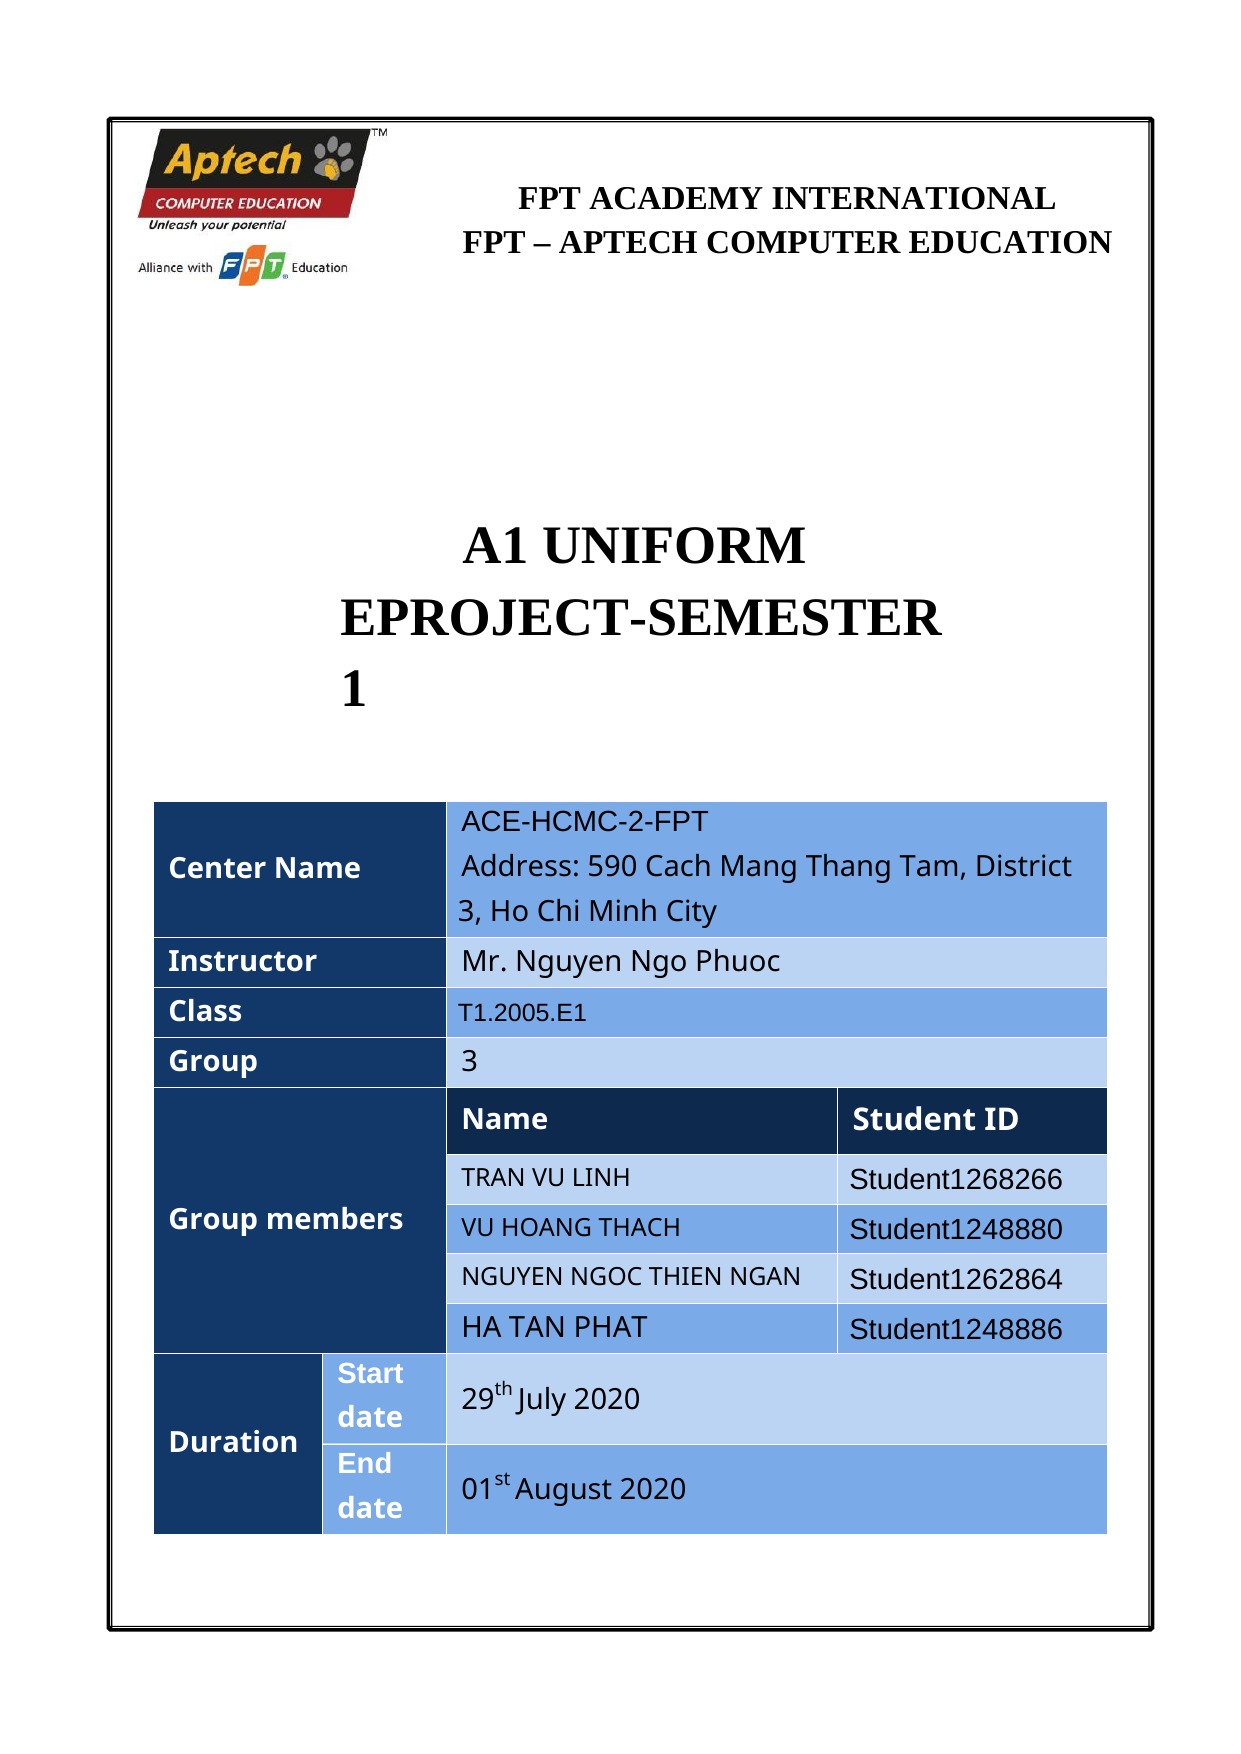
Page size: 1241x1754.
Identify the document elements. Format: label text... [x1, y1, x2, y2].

table_cell End date [323, 1445, 446, 1534]
picture [137, 137, 387, 286]
text FPT ACADEMY INTERNATIONAL FPT – APTECH COMPUTER EDUCATION [462, 178, 1114, 261]
table_cell Start date [323, 1354, 446, 1443]
table_cell Instructor [154, 938, 446, 987]
table_cell NGUYEN NGOC THIEN NGAN [447, 1254, 837, 1303]
table_cell 01st August 2020 [447, 1445, 1107, 1534]
text A1 UNIFORM EPROJECT-SEMESTER 1 [340, 513, 983, 719]
table_cell 3 [447, 1038, 1107, 1087]
table_cell Mr. Nguyen Ngo Phuoc [447, 938, 1107, 987]
table_cell Class [154, 988, 446, 1037]
table_cell TRAN VU LINH [447, 1155, 837, 1203]
table_cell Group [154, 1038, 446, 1087]
table_header ACE-HCMC-2-FPT Address: 590 Cach Mang Thang Tam, District 3, Ho Chi Minh City [447, 802, 1107, 937]
table_cell Duration [154, 1354, 322, 1534]
table_cell HA TAN PHAT [447, 1304, 837, 1353]
table_header [73, 117, 436, 137]
table_cell Student1262864 [838, 1254, 1107, 1303]
table_cell Student1248880 [838, 1205, 1107, 1253]
table_cell Name [447, 1088, 837, 1154]
table_cell VU HOANG THACH [447, 1205, 837, 1253]
table_header [436, 117, 790, 137]
table_cell T1.2005.E1 [447, 988, 1107, 1037]
table_cell Student ID [838, 1088, 1107, 1154]
table_cell Group members [154, 1088, 446, 1353]
table_header Center Name [154, 802, 446, 937]
table_cell Student1248886 [838, 1304, 1107, 1353]
table_cell 29th July 2020 [447, 1354, 1107, 1443]
table_cell Student1268266 [838, 1155, 1107, 1203]
